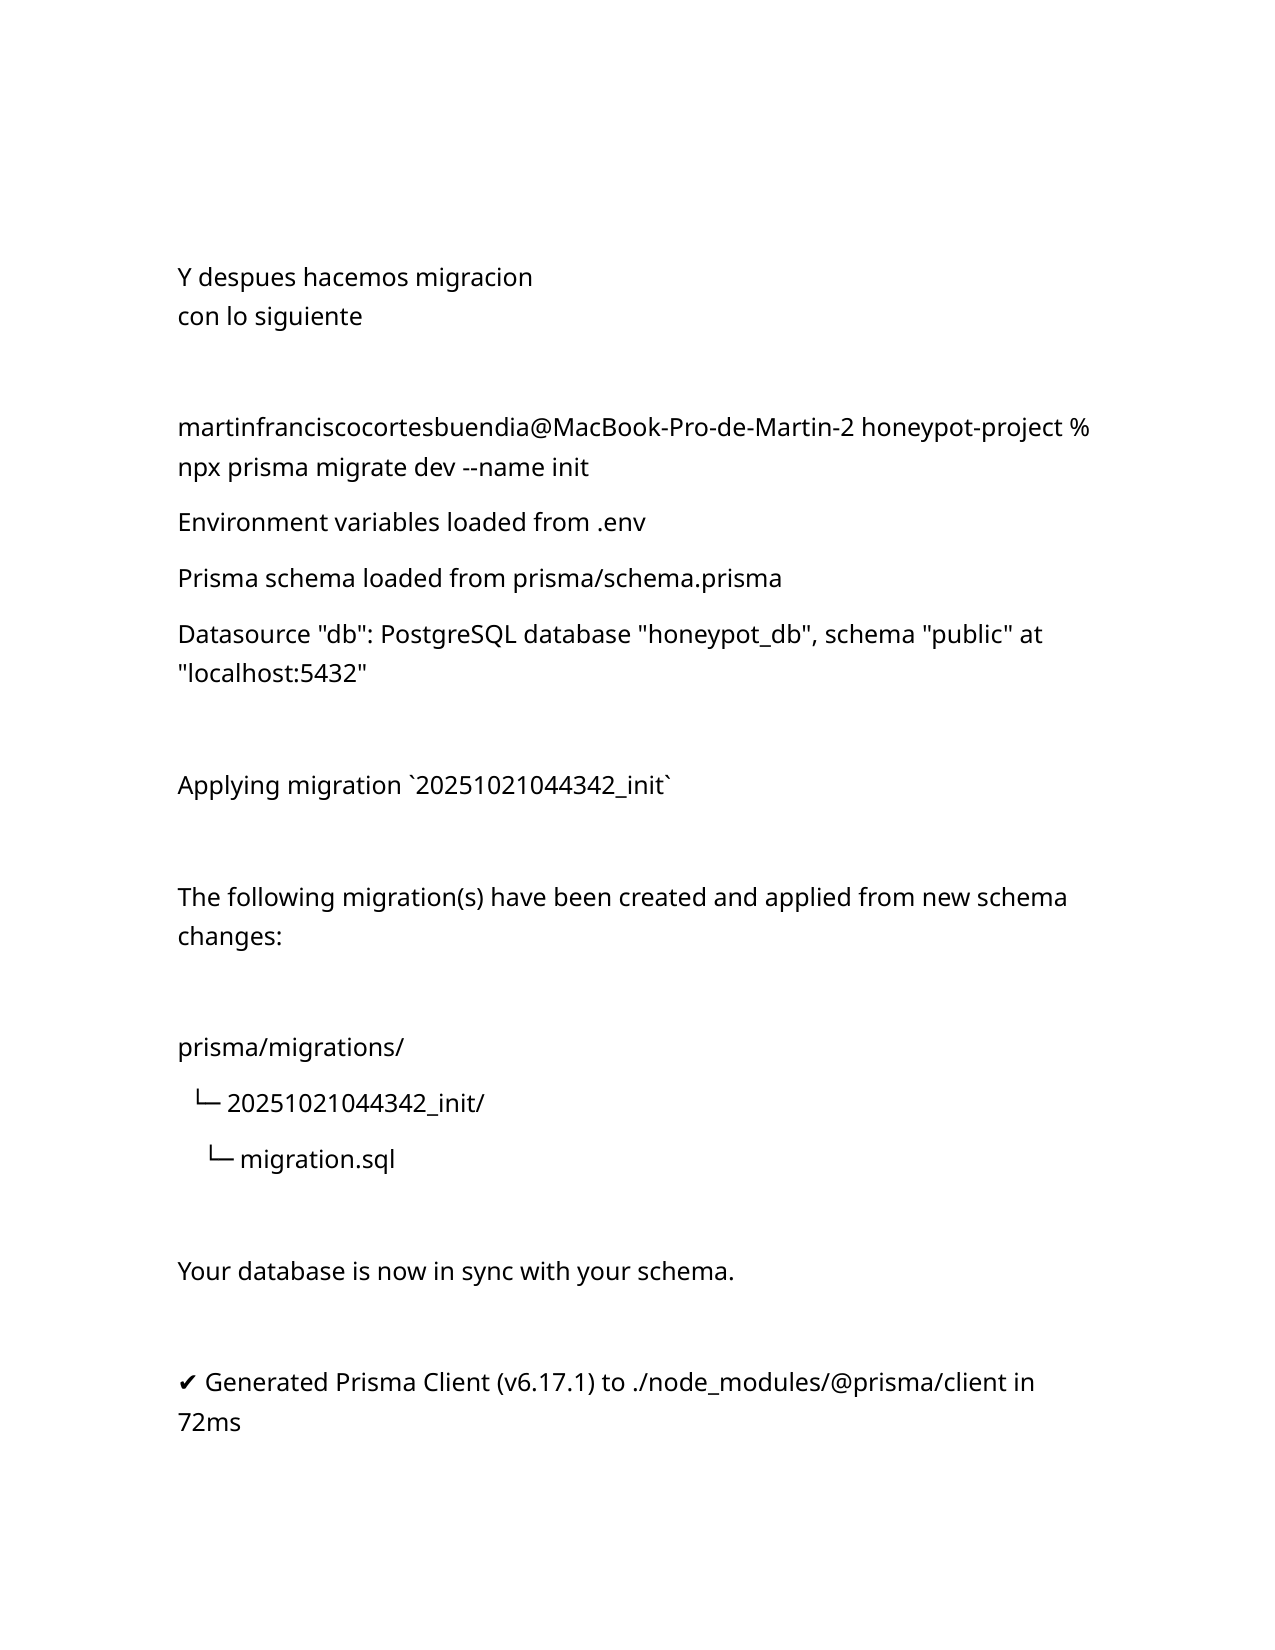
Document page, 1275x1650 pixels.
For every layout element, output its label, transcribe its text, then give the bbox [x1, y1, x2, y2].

text Prisma schema loaded from prisma/schema.prisma [177, 561, 1098, 595]
text Y despues hacemos migracion con lo siguiente [177, 259, 1098, 332]
text └─ 20251021044342_init/ [177, 1086, 1098, 1120]
text Your database is now in sync with your schema. [177, 1253, 1098, 1287]
text ✔ Generated Prisma Client (v6.17.1) to ./node_modules/@prisma/client in 72ms [177, 1365, 1098, 1438]
text martinfranciscocortesbuendia@MacBook-Pro-de-Martin-2 honeypot-project % npx prisma migrate dev --name init [177, 410, 1098, 483]
text └─ migration.sql [177, 1142, 1098, 1176]
text prisma/migrations/ [177, 1030, 1098, 1064]
text Datasource "db": PostgreSQL database "honeypot_db", schema "public" at "localhost:5432" [177, 617, 1098, 690]
text Environment variables loaded from .env [177, 505, 1098, 539]
text The following migration(s) have been created and applied from new schema changes: [177, 879, 1098, 952]
text Applying migration `20251021044342_init` [177, 768, 1098, 802]
